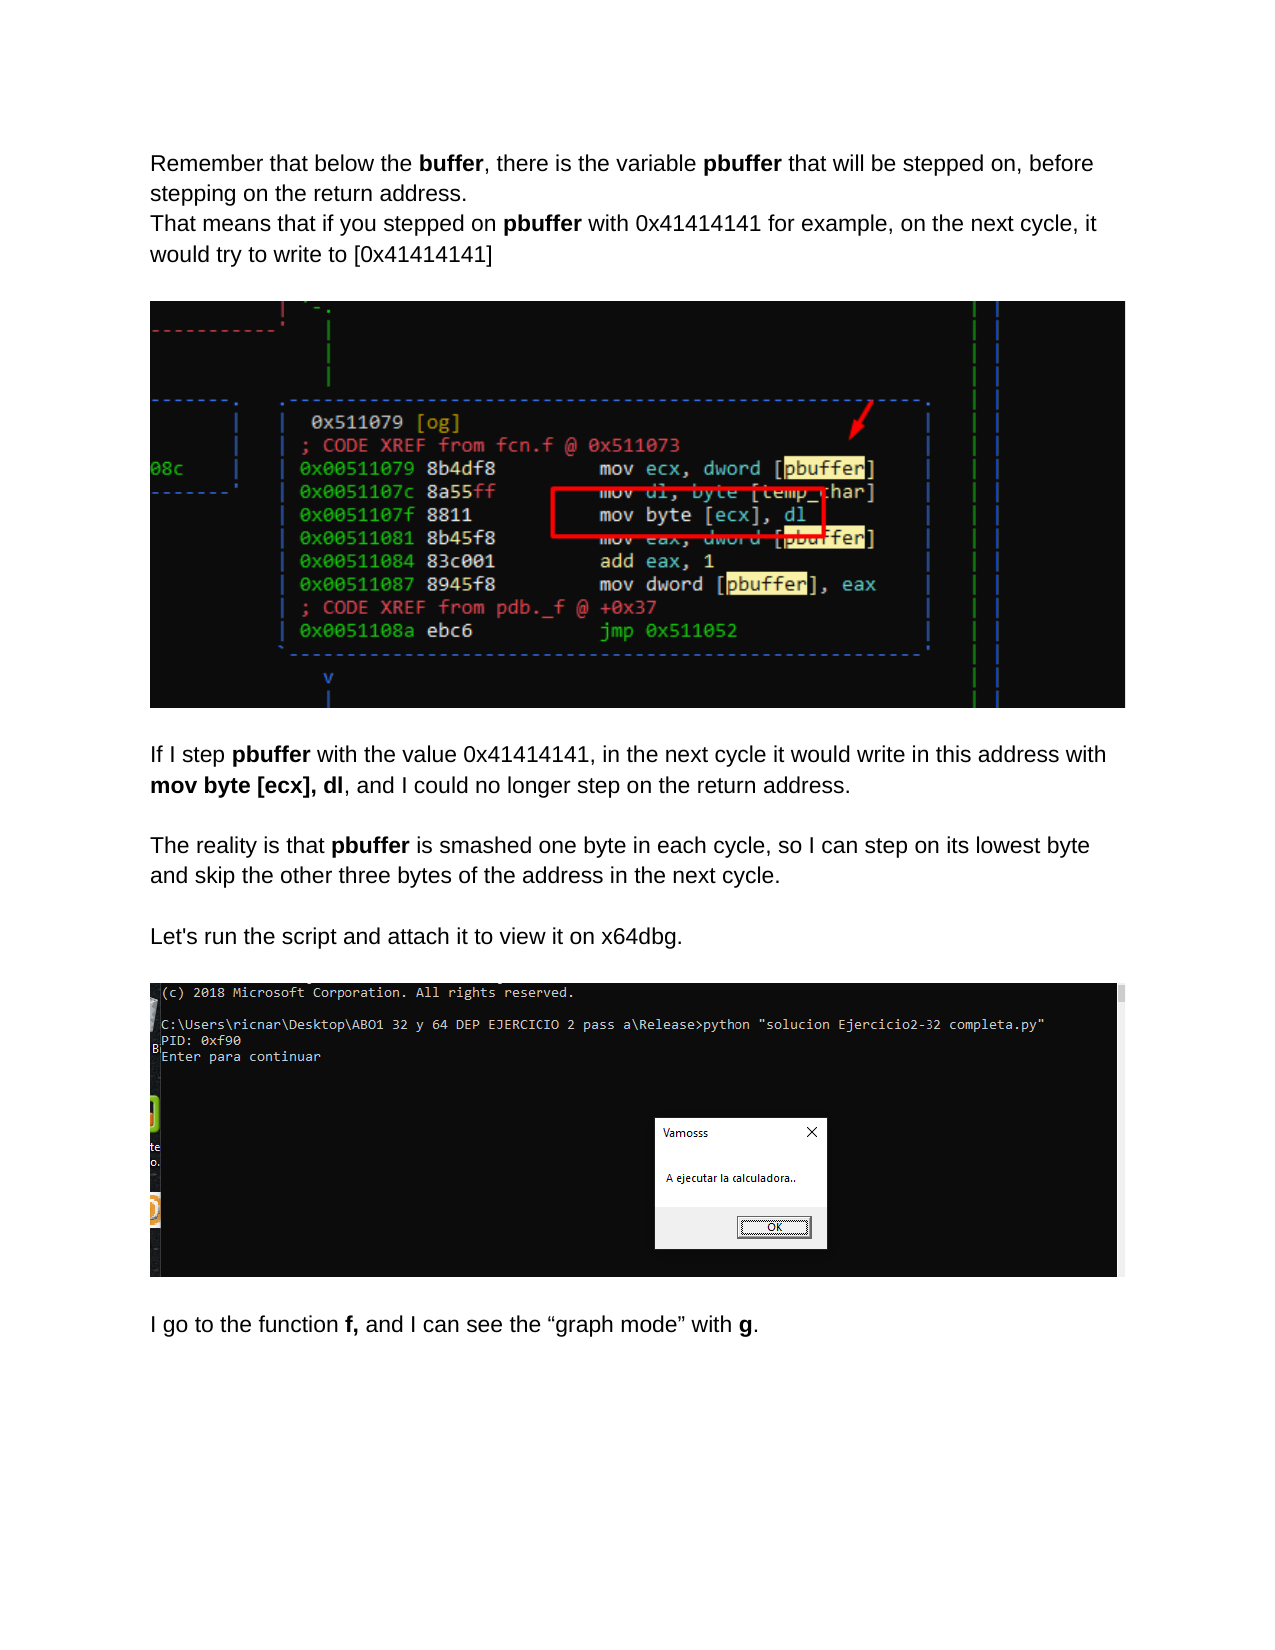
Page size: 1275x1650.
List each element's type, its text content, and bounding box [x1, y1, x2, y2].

picture [150, 983, 1125, 1277]
text Let's run the script and attach it to view it on x64dbg. [150, 923, 1125, 949]
text That means that if you stepped on pbuffer with 0x41414141 for example, on the next cycle, it would try to write to [0x41414141] [150, 210, 1125, 267]
text Remember that below the buffer, there is the variable pbuffer that will be stepped on, before stepping on the return address. [150, 150, 1125, 207]
picture [150, 301, 1125, 708]
text If I step pbuffer with the value 0x41414141, in the next cycle it would write in this address with mov byte [ecx], dl, and I could no longer step on the return address. [150, 741, 1125, 798]
text I go to the function f, and I can see the “graph mode” with g. [150, 1311, 1125, 1337]
text The reality is that pbuffer is smashed one byte in each cycle, so I can step on its lowest byte and skip the other three bytes of the address in the next cycle. [150, 832, 1125, 888]
